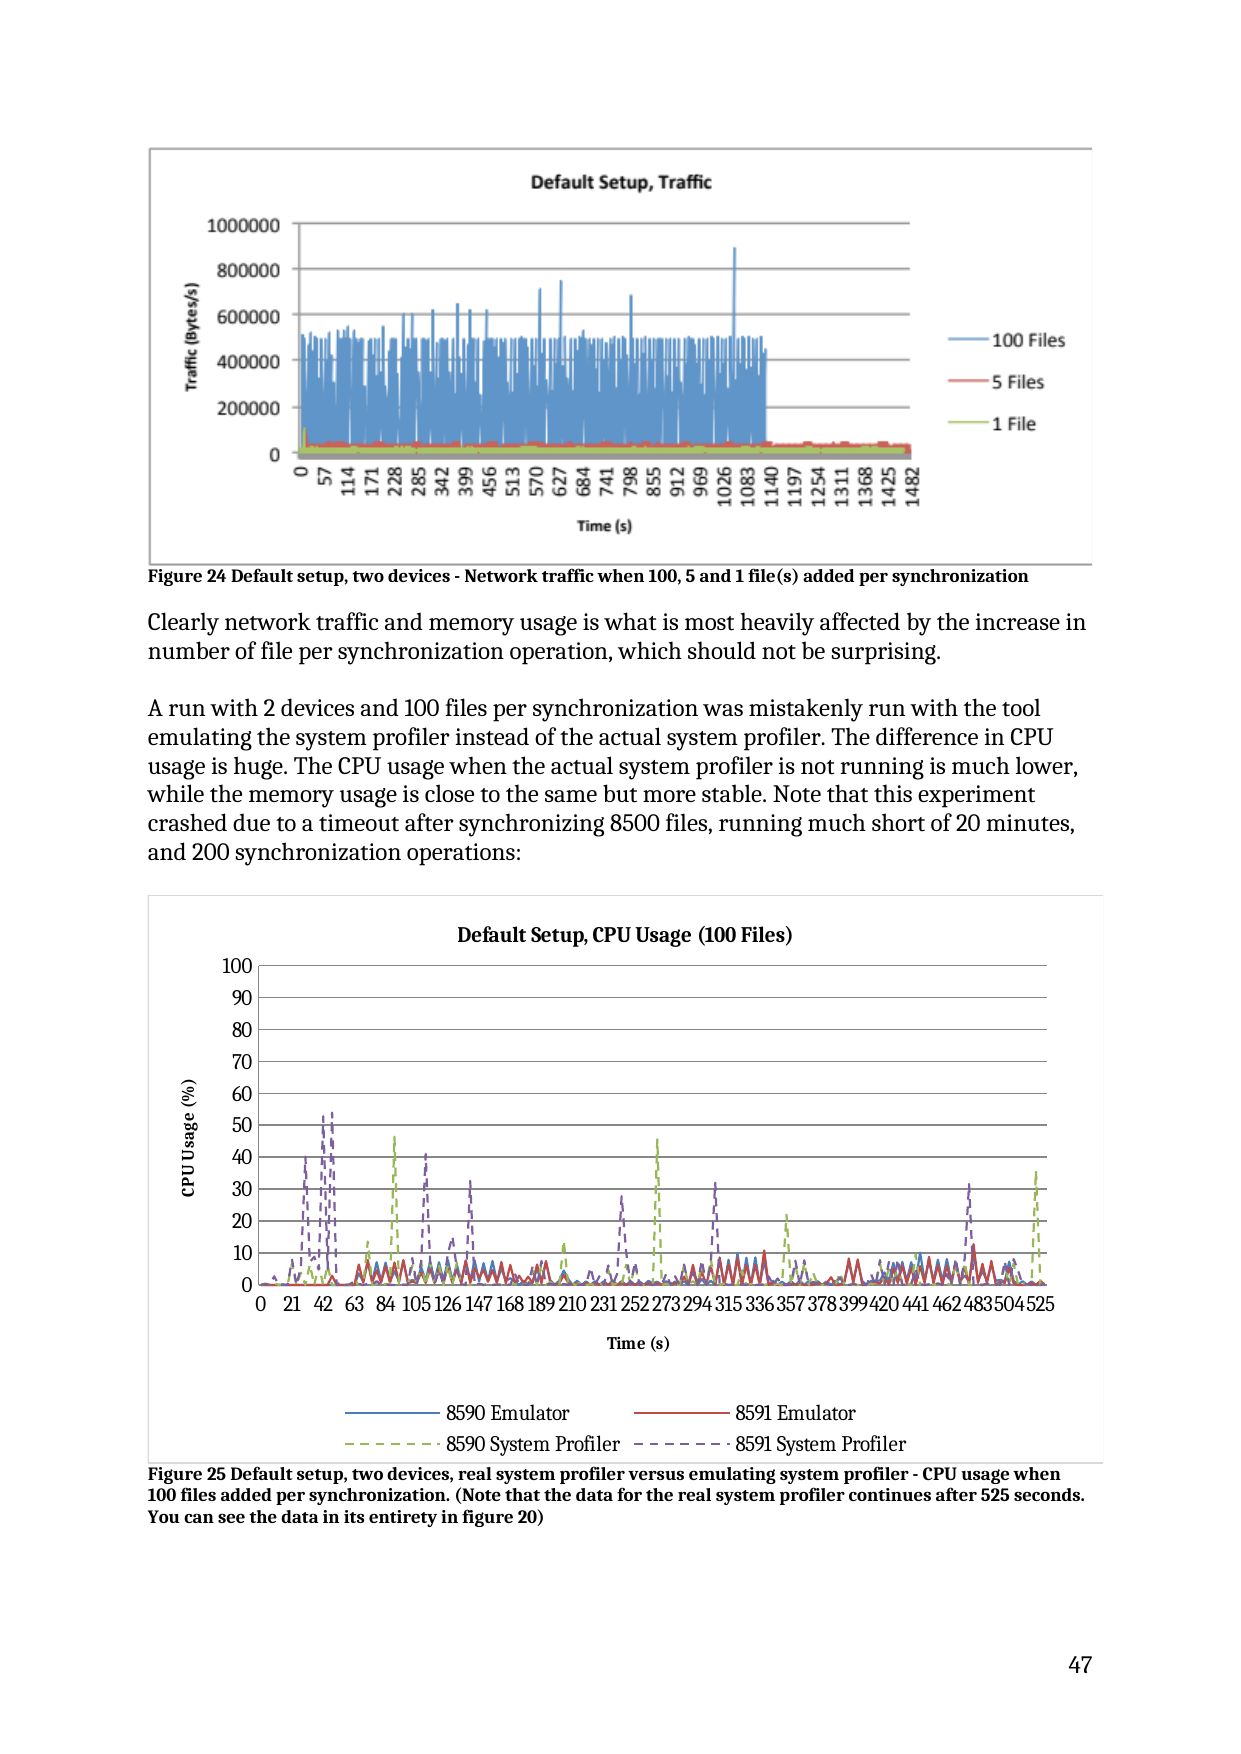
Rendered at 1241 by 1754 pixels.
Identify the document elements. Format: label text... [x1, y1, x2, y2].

text A run with 2 devices and 100 files per synchronization was mistakenly run with the tool emulating the system profiler instead of the actual system profiler. The difference in CPU usage is huge. The CPU usage when the actual system profiler is not running is much lower, while the memory usage is close to the same but more stable. Note that this experiment crashed due to a timeout after synchronizing 8500 files, running much short of 20 minutes, and 200 synchronization operations: [148, 694, 1092, 867]
text Clearly network traffic and memory usage is what is most heavily affected by the increase in number of file per synchronization operation, which should not be surprising. [148, 608, 1092, 665]
text Figure 25 Default setup, two devices, real system profiler versus emulating system profiler - CPU usage when 100 files added per synchronization. (Note that the data for the real system profiler continues after 525 seconds. You can see the data in its entirety in figure 20) [148, 1464, 1092, 1528]
text Figure 24 Default setup, two devices - Network traffic when 100, 5 and 1 file(s) added per synchronization [148, 566, 1092, 587]
